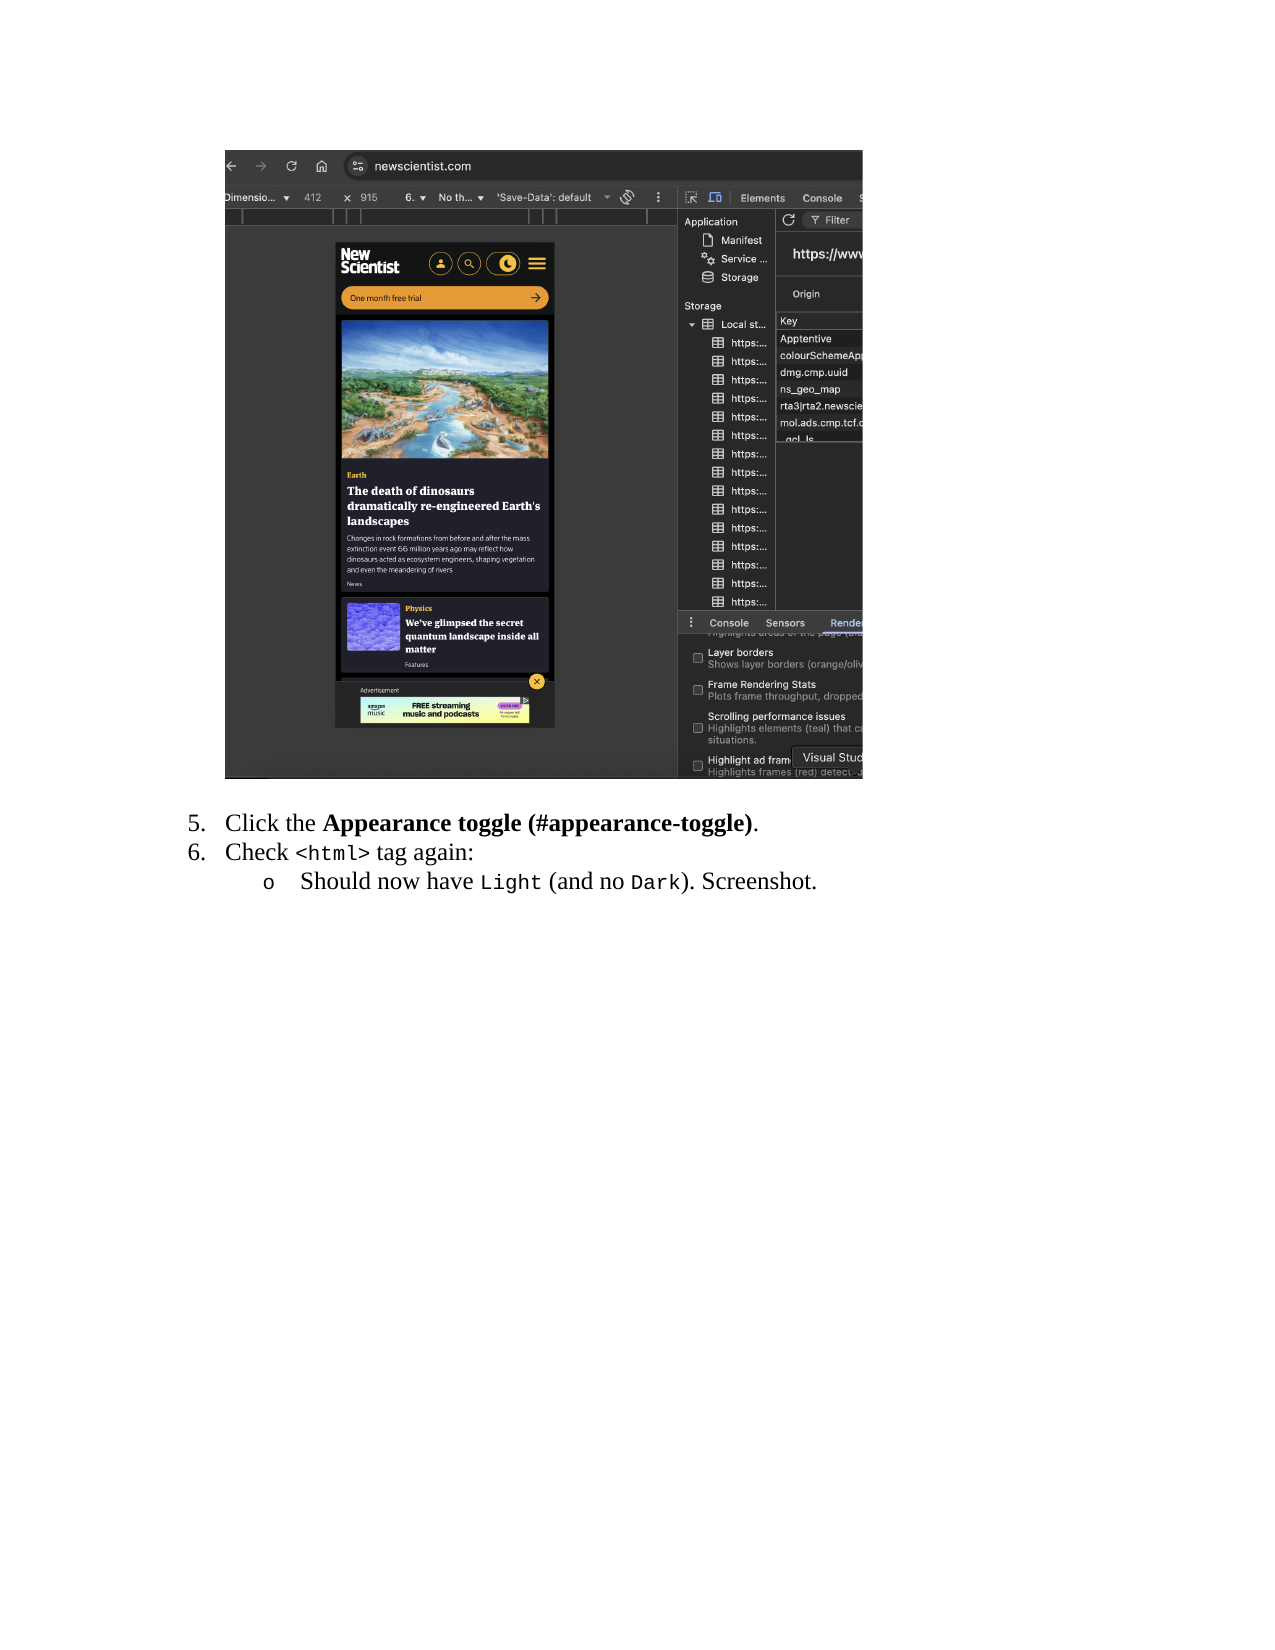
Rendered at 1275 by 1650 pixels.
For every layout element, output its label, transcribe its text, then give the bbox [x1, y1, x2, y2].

list Should now have Light (and no Dark). Screenshot. [262, 866, 1125, 896]
picture [225, 150, 863, 779]
list Click the Appearance toggle (#appearance-toggle). [187, 808, 1125, 837]
list Check <html> tag again: [187, 837, 1125, 866]
